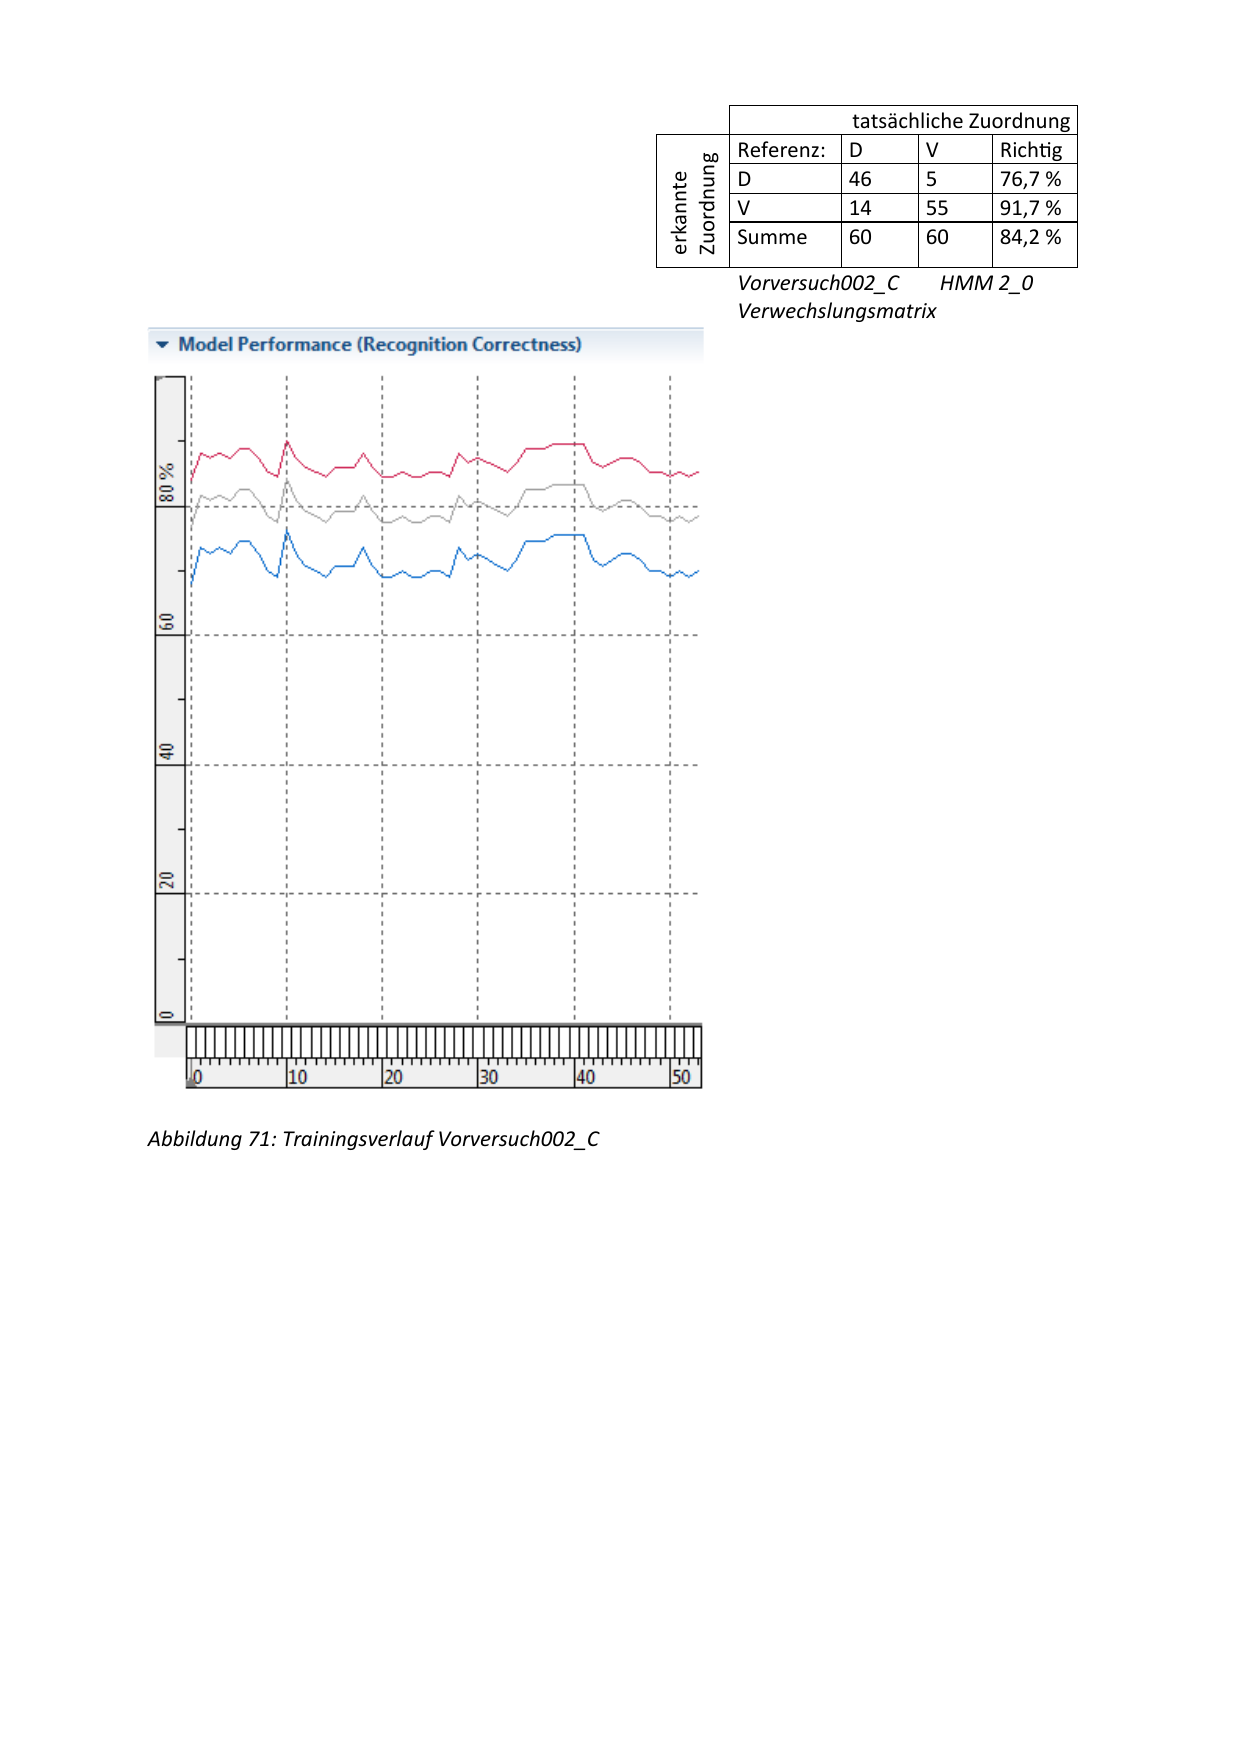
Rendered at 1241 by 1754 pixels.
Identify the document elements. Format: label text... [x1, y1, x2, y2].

table_cell V [730, 194, 841, 221]
table_cell 55 [919, 194, 992, 221]
table_cell 76,7 % [993, 164, 1077, 192]
table_cell 46 [842, 164, 918, 192]
table_cell 84,2 % [993, 223, 1077, 267]
table_cell 60 [919, 223, 992, 267]
table_cell V [919, 135, 992, 163]
picture [147, 324, 704, 1092]
text Abbildung 71: Trainingsverlauf Vorversuch002_C [148, 1124, 1093, 1152]
table_cell D [842, 135, 918, 163]
table_cell Referenz: [730, 135, 841, 163]
table_cell Vorversuch002_C HMM 2_0 Verwechslungsmatrix [730, 268, 1078, 324]
table_cell D [730, 164, 841, 192]
table_cell erkannte Zuordnung [657, 135, 729, 267]
table_cell Richtig [993, 135, 1077, 163]
table_cell Summe [730, 223, 841, 267]
table_cell 91,7 % [993, 194, 1077, 221]
table_cell 5 [919, 164, 992, 192]
table_cell 14 [842, 194, 918, 221]
table_cell 60 [842, 223, 918, 267]
table_header tatsächliche Zuordnung [730, 106, 1077, 134]
